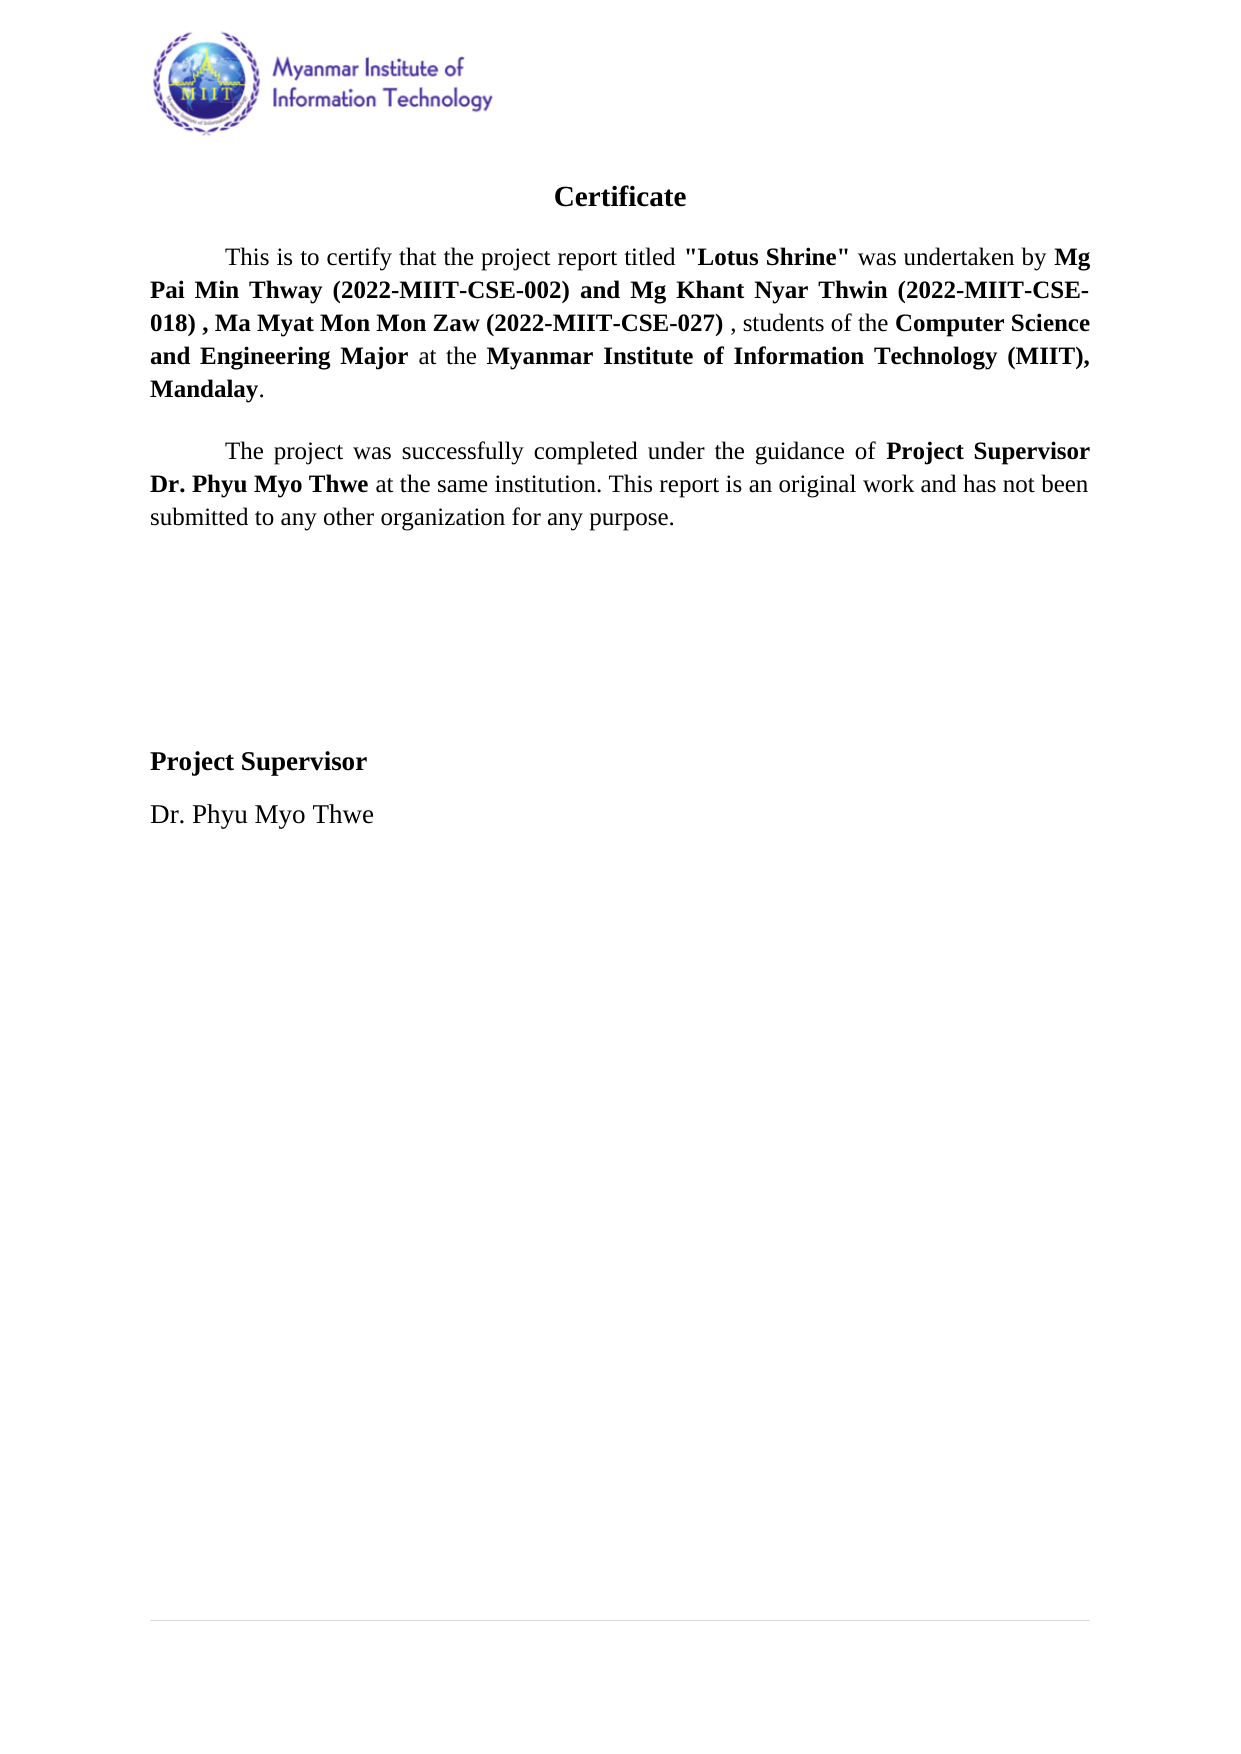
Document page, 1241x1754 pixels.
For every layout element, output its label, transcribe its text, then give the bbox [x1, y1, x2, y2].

text The project was successfully completed under the guidance of Project Supervisor Dr. Phyu Myo Thwe at the same institution. This report is an original work and has not been submitted to any other organization for any purpose. [150, 436, 1090, 531]
text Project Supervisor [150, 745, 1090, 776]
text This is to certify that the project report titled "Lotus Shrine" was undertaken by Mg Pai Min Thway (2022-MIIT-CSE-002) and Mg Khant Nyar Thwin (2022-MIIT-CSE-018) , Ma Myat Mon Mon Zaw (2022-MIIT-CSE-027) , students of the Computer Science and Engineering Major at the Myanmar Institute of Information Technology (MIIT), Mandalay. [150, 242, 1090, 403]
text Certificate [150, 179, 1090, 213]
picture [117, 15, 519, 150]
text Dr. Phyu Myo Thwe [150, 798, 1090, 829]
